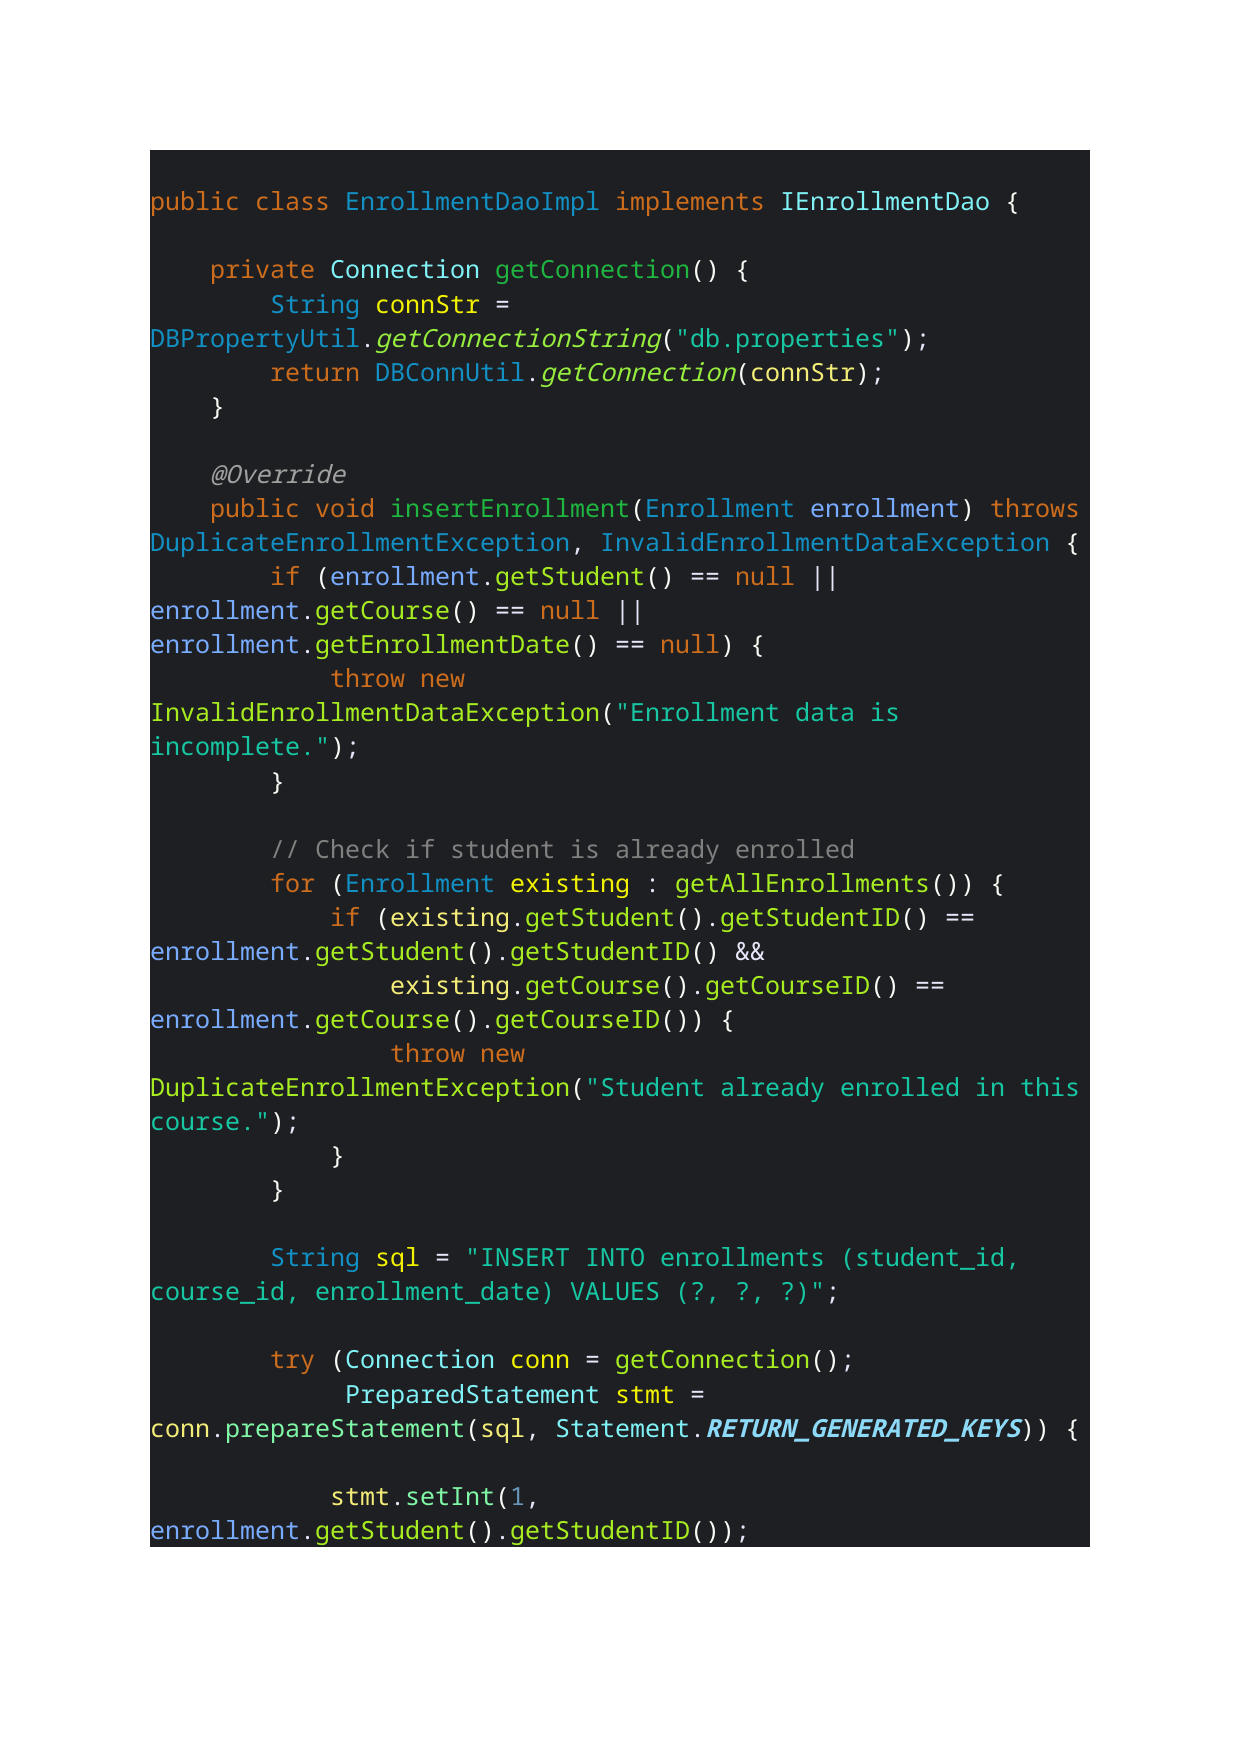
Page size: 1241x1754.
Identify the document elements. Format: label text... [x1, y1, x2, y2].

text throw new InvalidEnrollmentDataException("Enrollment data is incomplete."); [150, 661, 1090, 763]
text } [150, 388, 1090, 422]
text // Check if student is already enrolled [150, 831, 1090, 865]
text } [150, 1172, 1090, 1206]
text existing.getCourse().getCourseID() == enrollment.getCourse().getCourseID()) { [150, 967, 1090, 1036]
text stmt.setInt(1, enrollment.getStudent().getStudentID()); [150, 1478, 1090, 1547]
text private Connection getConnection() { [150, 252, 1090, 286]
text throw new DuplicateEnrollmentException("Student already enrolled in this course."); [150, 1036, 1090, 1138]
text public class EnrollmentDaoImpl implements IEnrollmentDao { [150, 184, 1090, 218]
text if (existing.getStudent().getStudentID() == enrollment.getStudent().getStudentID() && [150, 899, 1090, 967]
text } [150, 763, 1090, 797]
text PreparedStatement stmt = conn.prepareStatement(sql, Statement.RETURN_GENERATED_KEYS)) { [150, 1376, 1090, 1444]
text for (Enrollment existing : getAllEnrollments()) { [150, 865, 1090, 899]
text public void insertEnrollment(Enrollment enrollment) throws DuplicateEnrollmentException, InvalidEnrollmentDataException { [150, 491, 1090, 559]
text if (enrollment.getStudent() == null || enrollment.getCourse() == null || enrollment.getEnrollmentDate() == null) { [150, 559, 1090, 661]
text @Override [150, 457, 1090, 491]
text } [150, 1138, 1090, 1172]
text try (Connection conn = getConnection(); [150, 1342, 1090, 1376]
text String sql = "INSERT INTO enrollments (student_id, course_id, enrollment_date) VALUES (?, ?, ?)"; [150, 1240, 1090, 1308]
text return DBConnUtil.getConnection(connStr); [150, 354, 1090, 388]
text String connStr = DBPropertyUtil.getConnectionString("db.properties"); [150, 286, 1090, 354]
